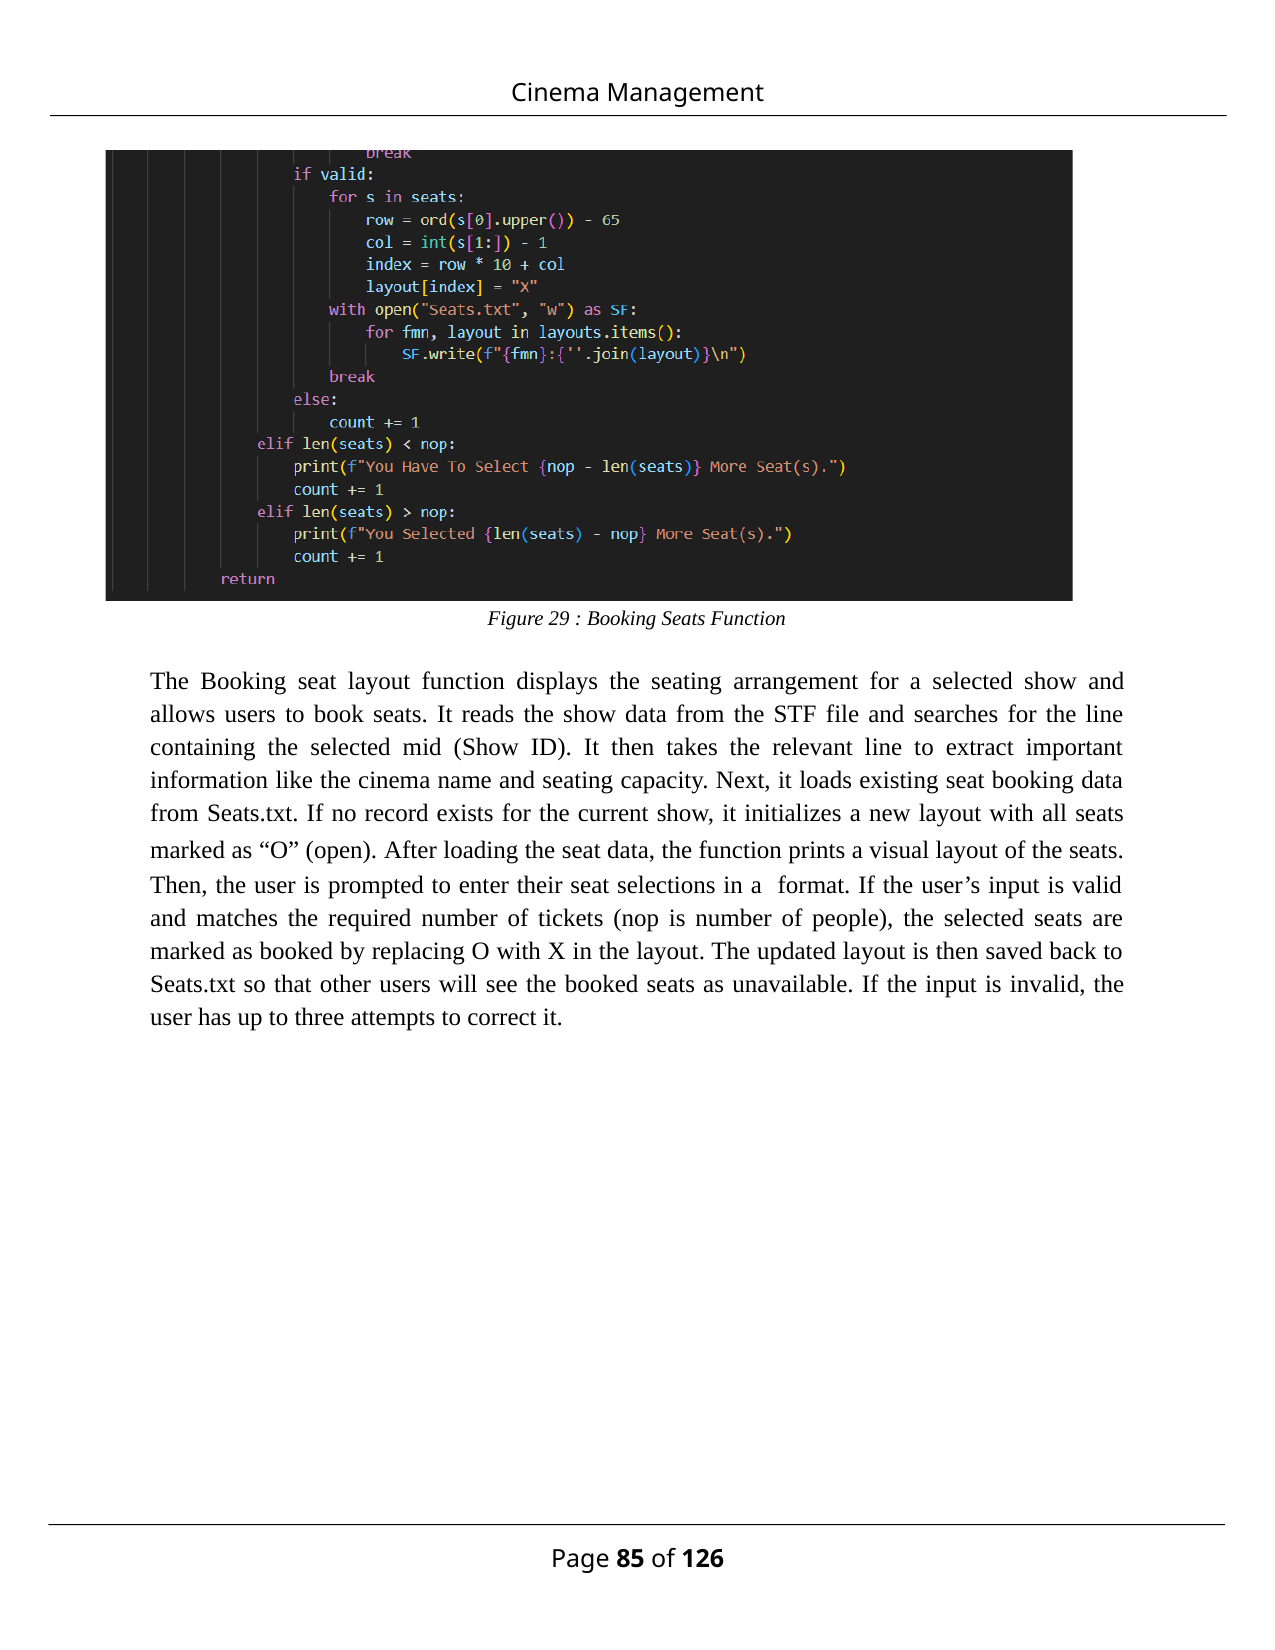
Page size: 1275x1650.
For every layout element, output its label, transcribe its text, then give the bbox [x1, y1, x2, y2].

list The Booking seat layout function displays the seating arrangement for a selected show and allows users to book seats. It reads the show data from the STF file and searches for the line containing the selected mid (Show ID). It then takes the relevant line to extract important information like the cinema name and seating capacity. Next, it loads existing seat booking data from Seats.txt. If no record exists for the current show, it initializes a new layout with all seats marked as “O” (open). After loading the seat data, the function prints a visual layout of the seats. Then, the user is prompted to enter their seat selections in a format. If the user’s input is valid and matches the required number of tickets (nop is number of people), the selected seats are marked as booked by replacing O with X in the layout. The updated layout is then saved back to Seats.txt so that other users will see the booked seats as unavailable. If the input is invalid, the user has up to three attempts to correct it. [150, 666, 1125, 1031]
picture [105, 150, 1073, 601]
list Figure 29 : Booking Seats Function [150, 605, 1125, 629]
